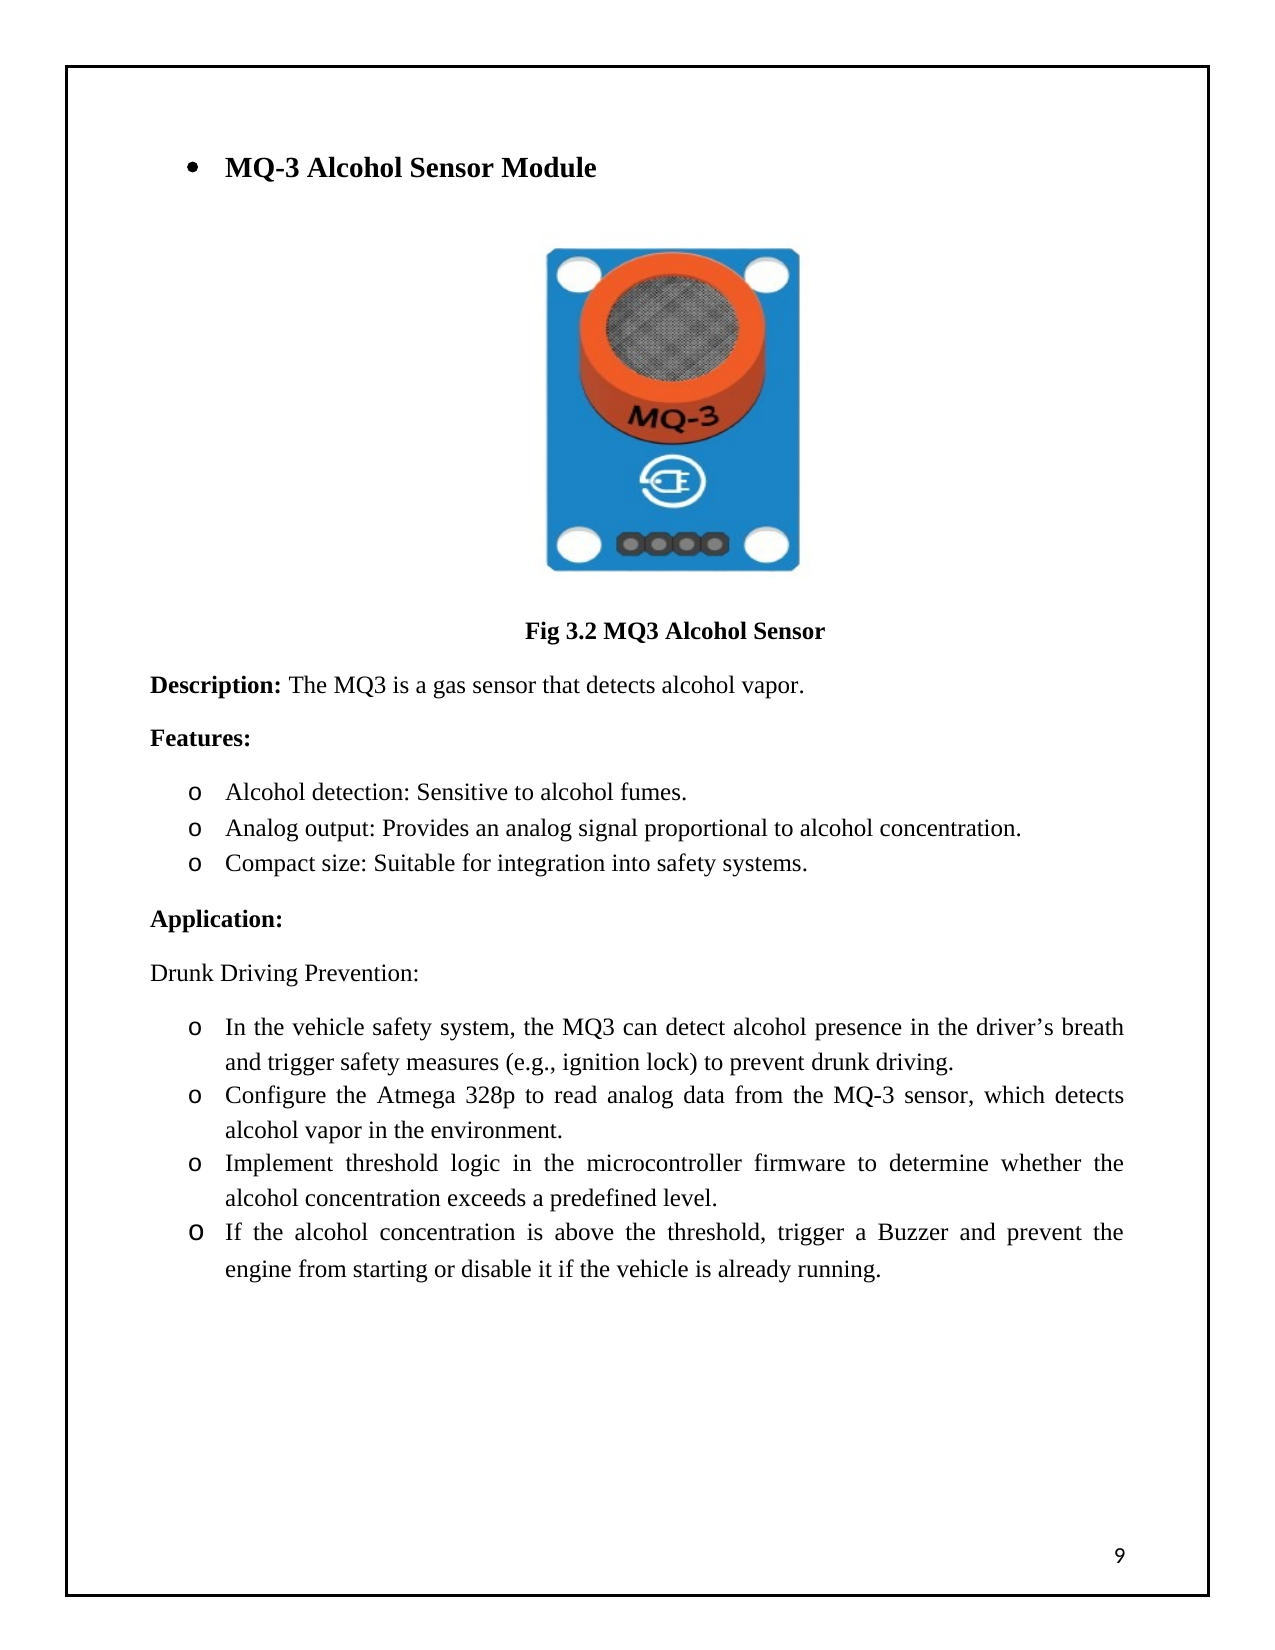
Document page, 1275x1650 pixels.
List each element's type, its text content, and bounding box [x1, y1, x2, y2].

list Configure the Atmega 328p to read analog data from the MQ-3 sensor, which detects alcohol vapor in the environment. [187, 1080, 1125, 1144]
text Drunk Driving Prevention: [150, 958, 1125, 987]
text Description: The MQ3 is a gas sensor that detects alcohol vapor. [150, 670, 1125, 698]
list Compact size: Suitable for integration into safety systems. [187, 848, 1125, 879]
text Application: [150, 904, 1125, 933]
list If the alcohol concentration is above the threshold, trigger a Buzzer and prevent the engine from starting or disable it if the vehicle is already running. [187, 1217, 1125, 1283]
text Fig 3.2 MQ3 Alcohol Sensor [150, 616, 1125, 644]
list MQ-3 Alcohol Sensor Module [187, 150, 1125, 184]
list Alcohol detection: Sensitive to alcohol fumes. [187, 777, 1125, 808]
list In the vehicle safety system, the MQ3 can detect alcohol presence in the driver’s breath and trigger safety measures (e.g., ignition lock) to prevent drunk driving. [187, 1012, 1125, 1076]
list Implement threshold logic in the microcontroller firmware to determine whether the alcohol concentration exceeds a predefined level. [187, 1148, 1125, 1212]
list Analog output: Provides an analog signal proportional to alcohol concentration. [187, 813, 1125, 844]
picture [527, 232, 823, 591]
text Features: [150, 723, 1125, 752]
